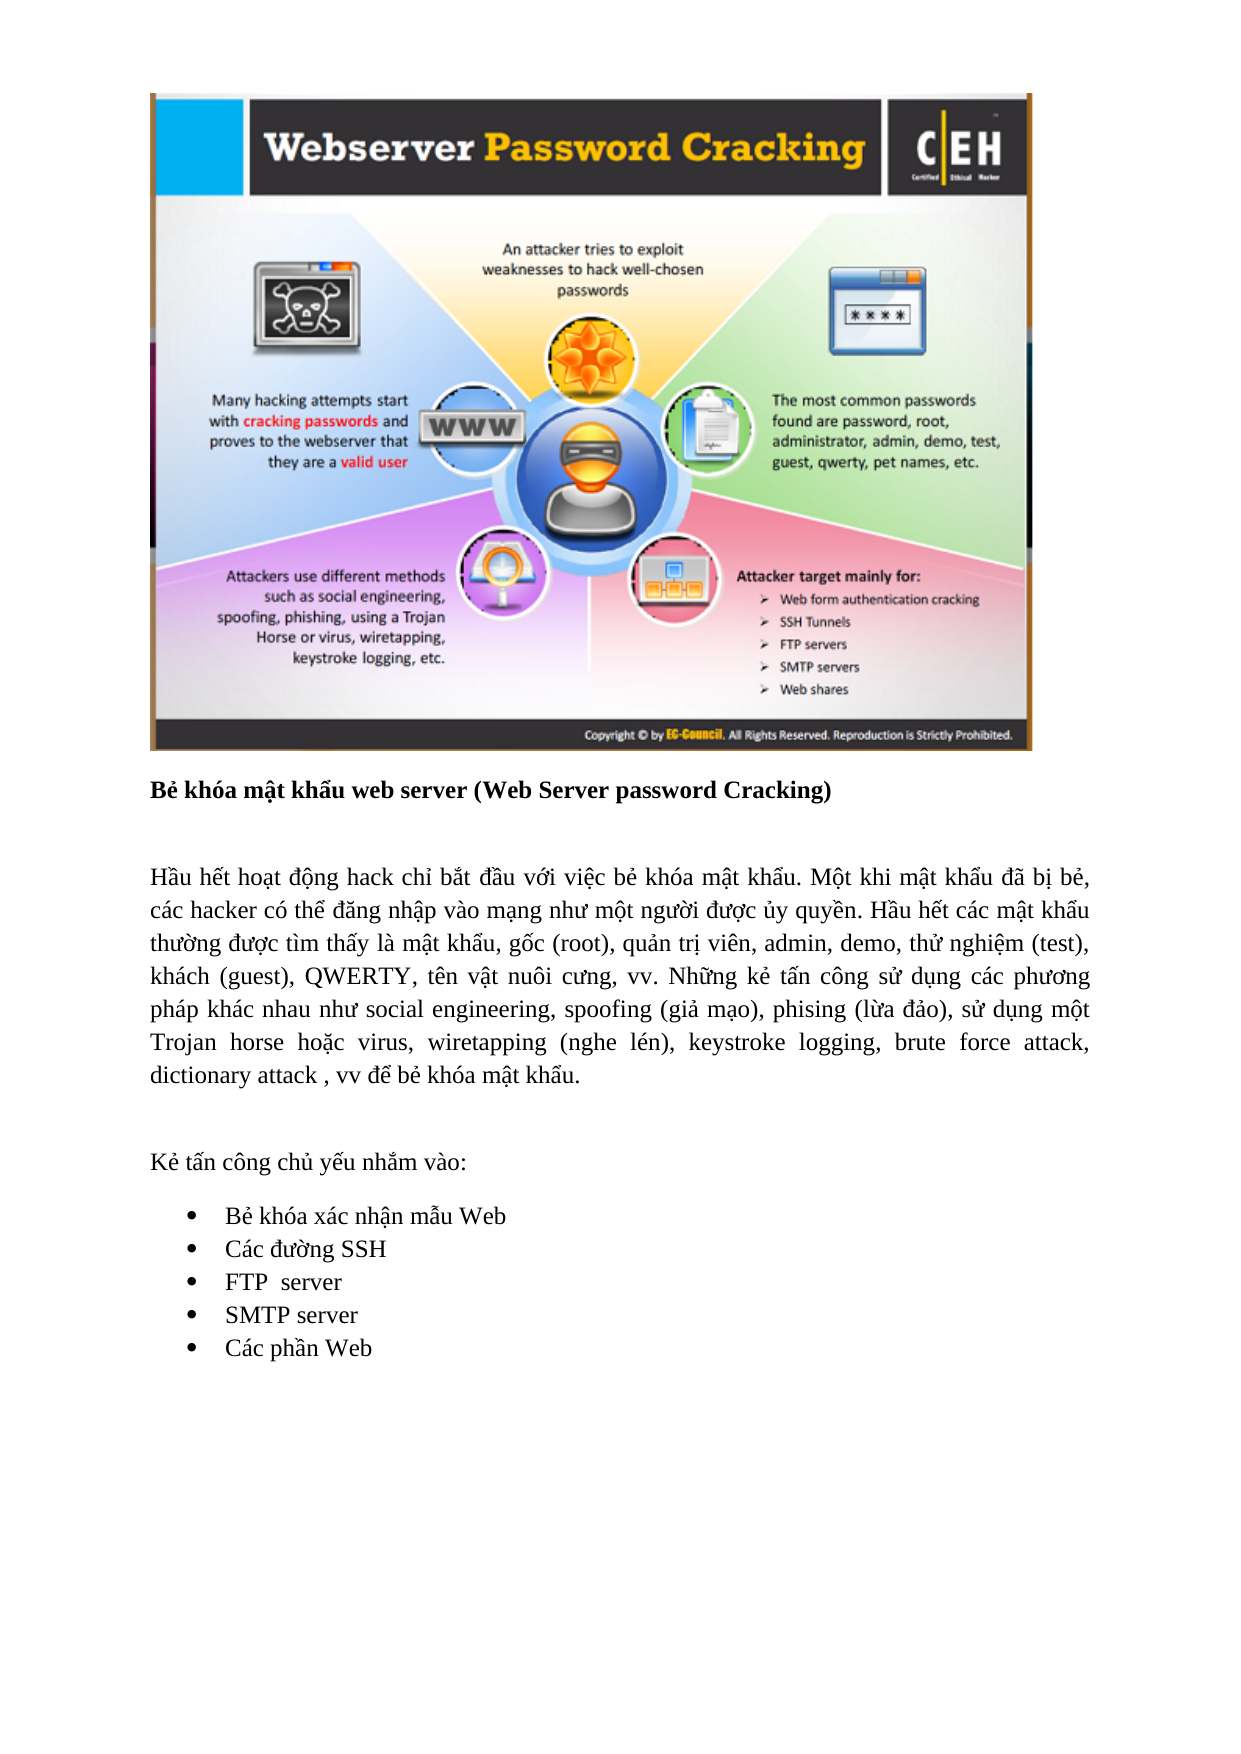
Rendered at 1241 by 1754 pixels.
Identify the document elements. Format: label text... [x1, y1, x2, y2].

text Kẻ tấn công chủ yếu nhắm vào: [150, 1114, 1090, 1176]
list Các đường SSH [187, 1234, 1090, 1263]
list SMTP server [187, 1300, 1090, 1329]
text Bẻ khóa mật khẩu web server (Web Server password Cracking) [150, 776, 1090, 804]
list Các phần Web [187, 1333, 1090, 1362]
picture [150, 93, 1033, 751]
text Hầu hết hoạt động hack chỉ bắt đầu với việc bẻ khóa mật khẩu. Một khi mật khẩu đã bị bẻ, các hacker có thể đăng nhập vào mạng như một người được ủy quyền. Hầu hết các mật khẩu thường được tìm thấy là mật khẩu, gốc (root), quản trị viên, admin, demo, thử nghiệm (test), khách (guest), QWERTY, tên vật nuôi cưng, vv. Những kẻ tấn công sử dụng các phương pháp khác nhau như social engineering, spoofing (giả mạo), phising (lừa đảo), sử dụng một Trojan horse hoặc virus, wiretapping (nghe lén), keystroke logging, brute force attack, dictionary attack , vv để bẻ khóa mật khẩu. [150, 829, 1090, 1089]
list FTP server [187, 1267, 1090, 1296]
list Bẻ khóa xác nhận mẫu Web [187, 1201, 1090, 1230]
